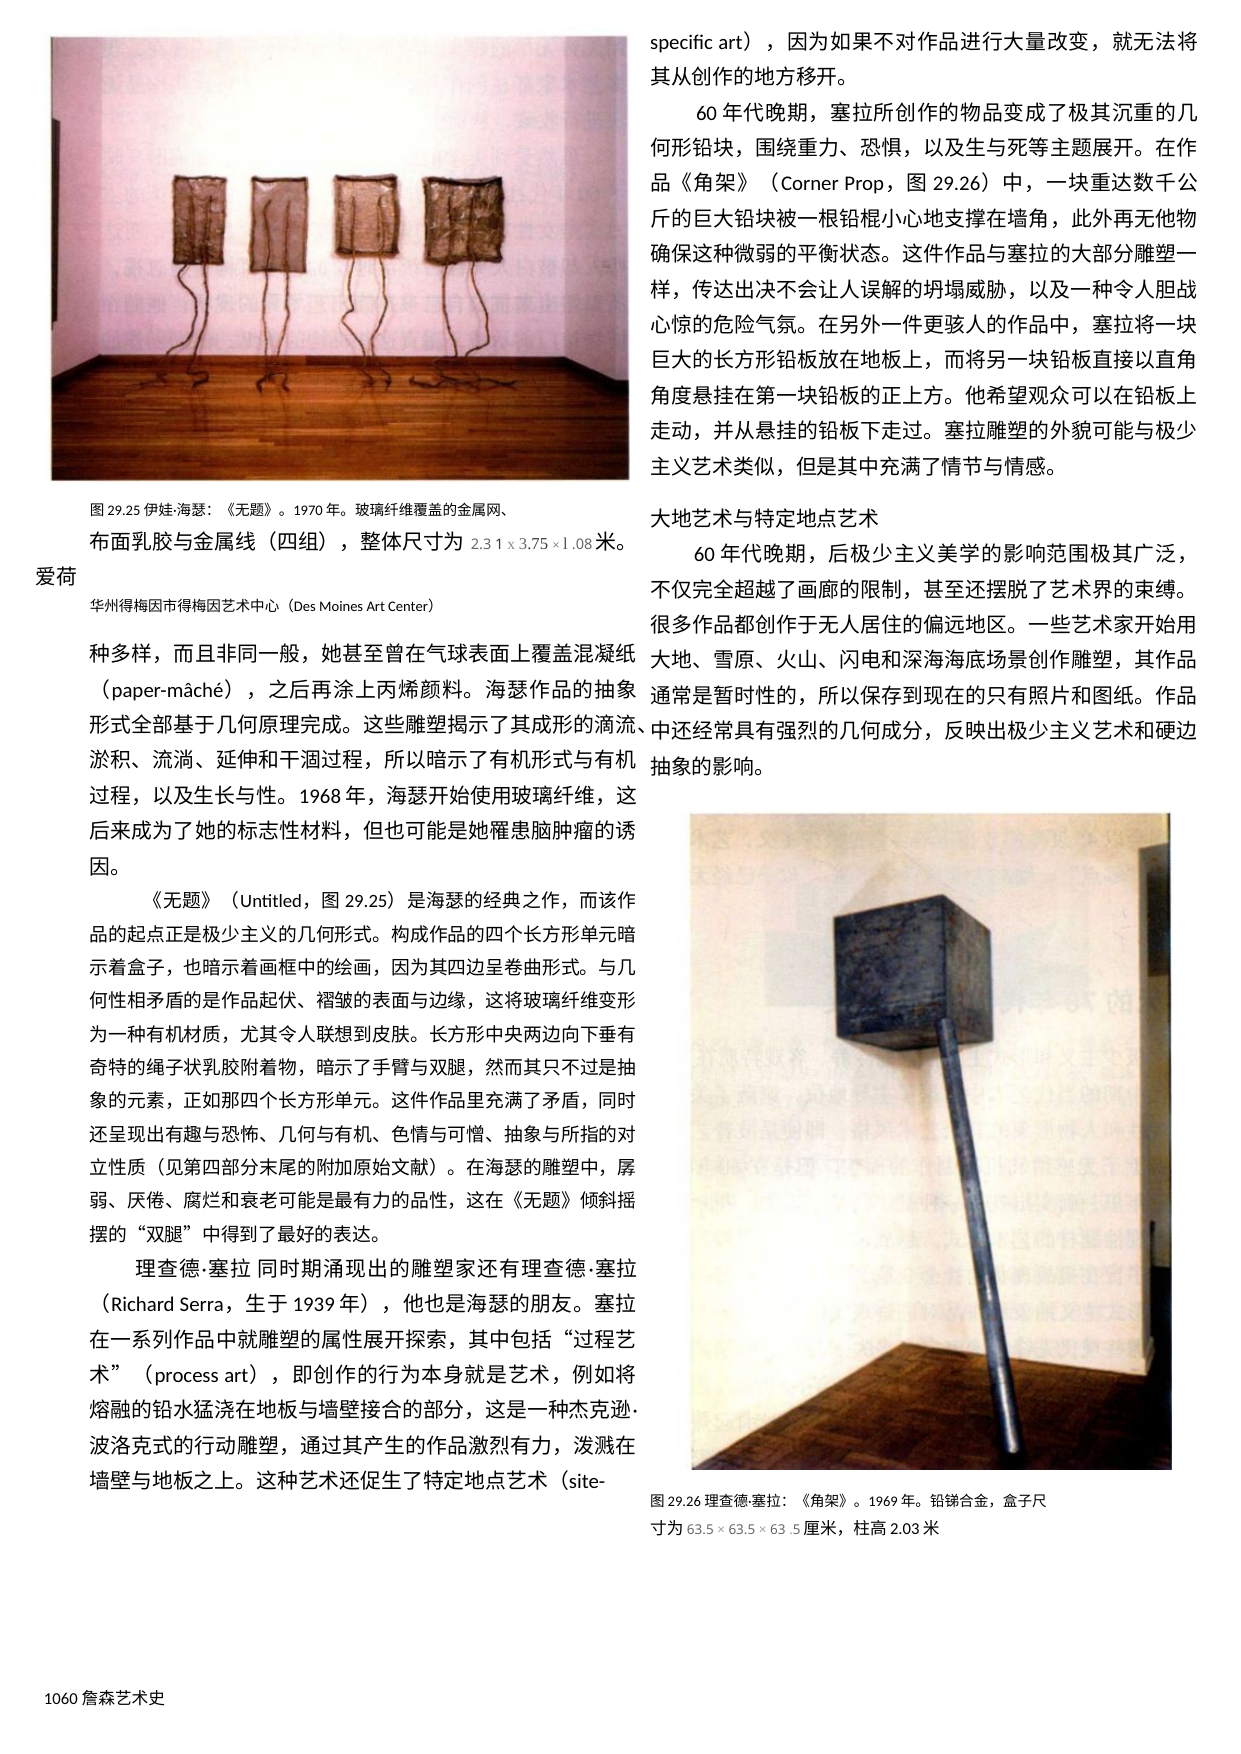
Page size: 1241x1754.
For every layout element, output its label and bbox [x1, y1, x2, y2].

picture [42, 27, 631, 482]
picture [676, 811, 1172, 1470]
